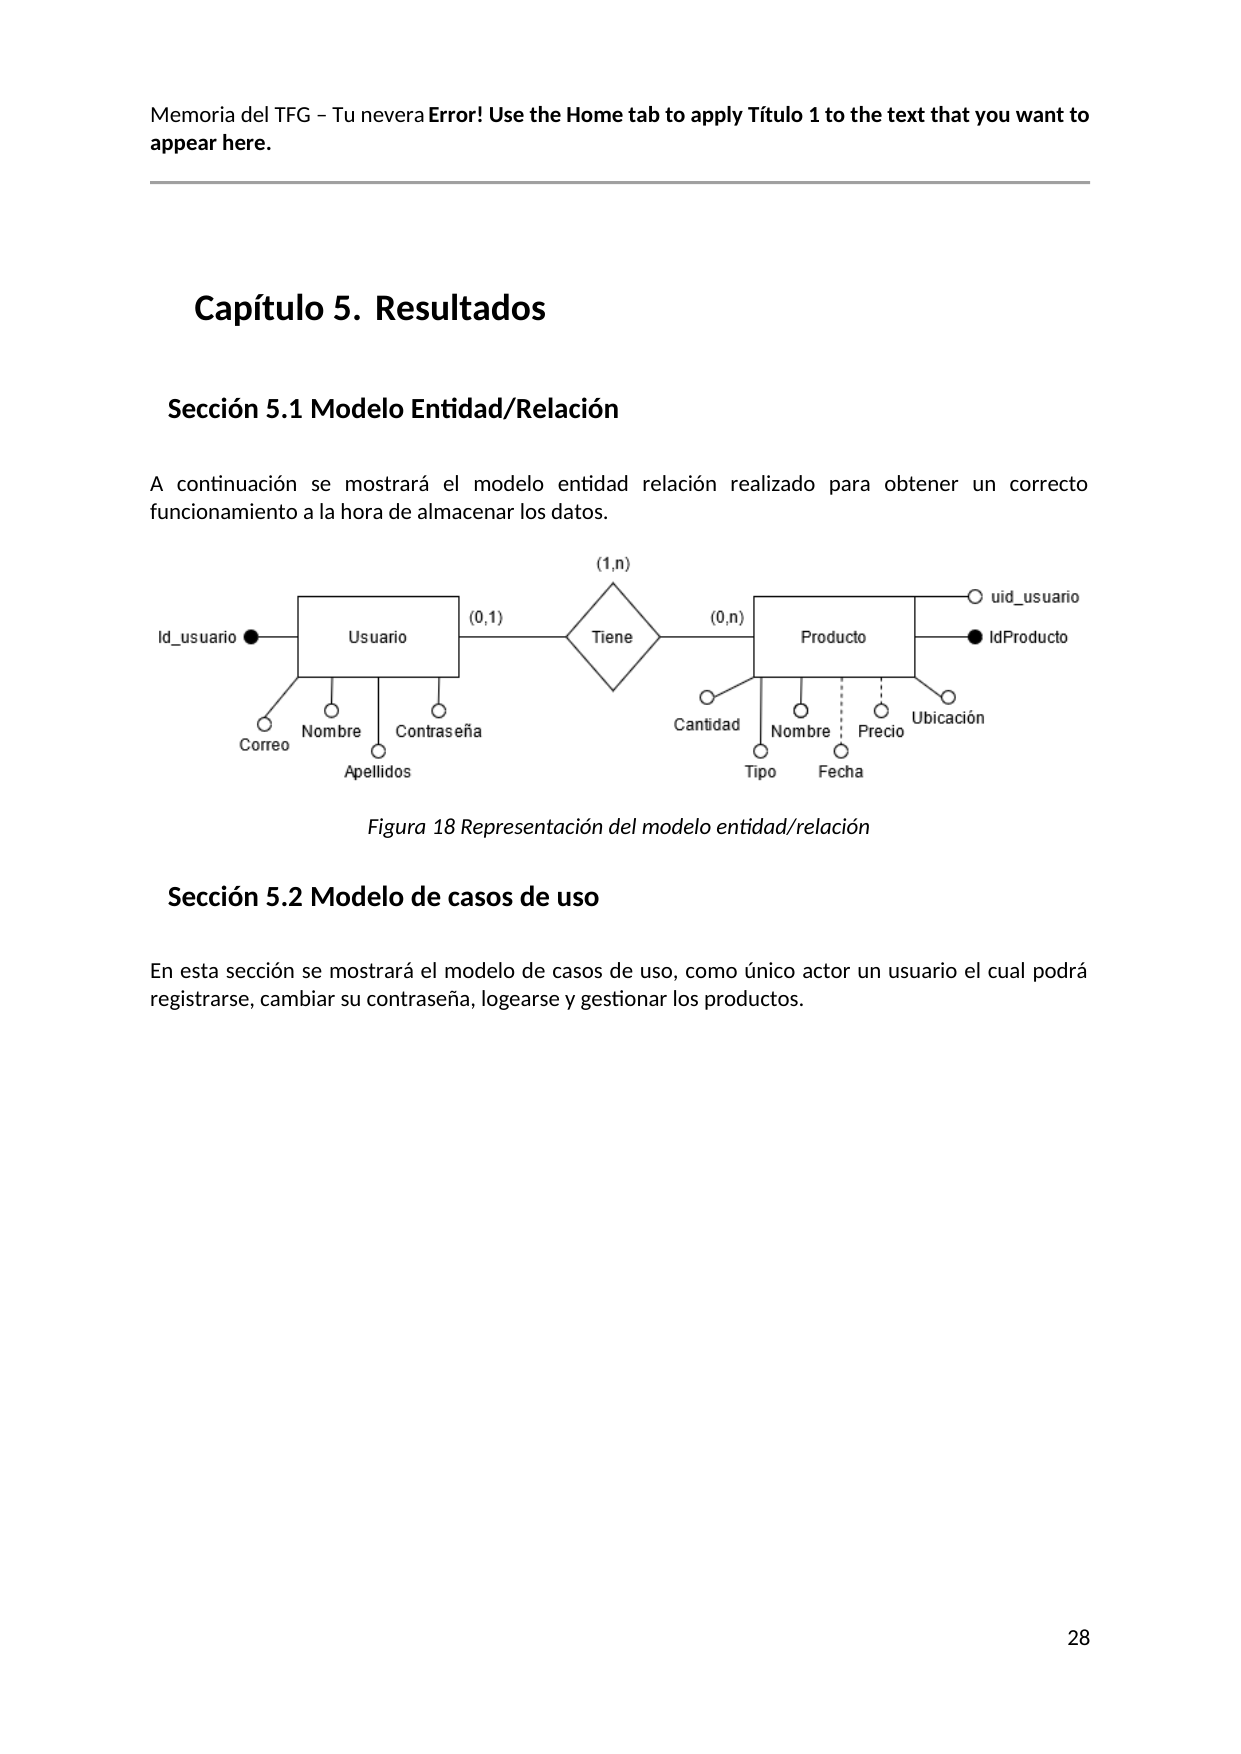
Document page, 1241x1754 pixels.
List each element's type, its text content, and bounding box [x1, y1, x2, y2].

text En esta sección se mostrará el modelo de casos de uso, como único actor un usuario el cual podrá registrarse, cambiar su contraseña, logearse y gestionar los productos. [150, 956, 1090, 1012]
subtitle Modelo de casos de uso [168, 878, 1090, 913]
picture [150, 549, 1090, 787]
text A continuación se mostrará el modelo entidad relación realizado para obtener un correcto funcionamiento a la hora de almacenar los datos. [150, 469, 1090, 525]
subtitle Modelo Entidad/Relación [168, 390, 1090, 426]
text Figura 18 Representación del modelo entidad/relación [150, 812, 1090, 840]
subtitle Resultados [194, 284, 1090, 330]
